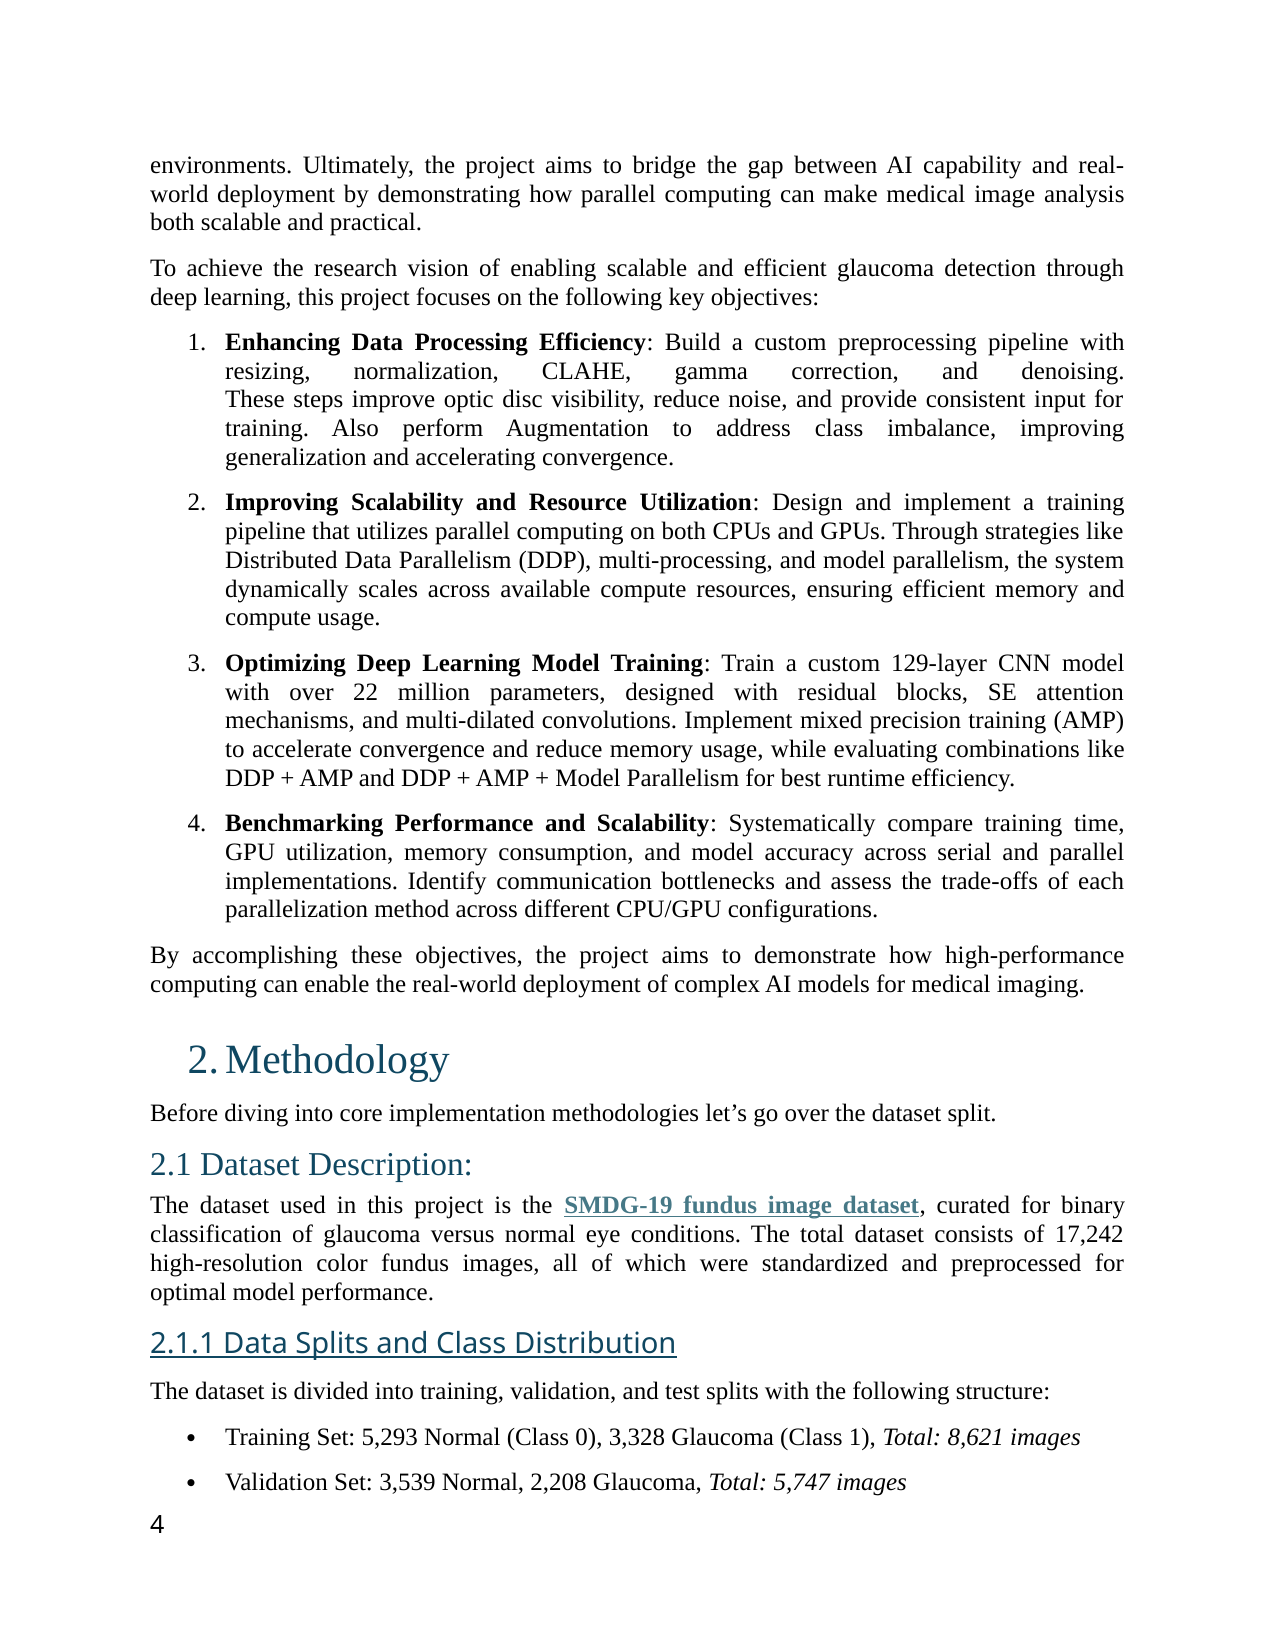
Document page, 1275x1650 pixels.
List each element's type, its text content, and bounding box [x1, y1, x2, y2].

text To achieve the research vision of enabling scalable and efficient glaucoma detection through deep learning, this project focuses on the following key objectives: [150, 253, 1125, 310]
text By accomplishing these objectives, the project aims to demonstrate how high-performance computing can enable the real-world deployment of complex AI models for medical imaging. [150, 940, 1125, 997]
list Validation Set: 3,539 Normal, 2,208 Glaucoma, Total: 5,747 images [187, 1467, 1125, 1496]
subtitle 2.1 Dataset Description: [150, 1144, 1125, 1182]
subtitle Methodology [187, 1035, 1125, 1083]
list Improving Scalability and Resource Utilization: Design and implement a training pipeline that utilizes parallel computing on both CPUs and GPUs. Through strategies like Distributed Data Parallelism (DDP), multi-processing, and model parallelism, the system dynamically scales across available compute resources, ensuring efficient memory and compute usage. [187, 487, 1125, 631]
text Before diving into core implementation methodologies let’s go over the dataset split. [150, 1098, 1125, 1127]
list Enhancing Data Processing Efficiency: Build a custom preprocessing pipeline with resizing, normalization, CLAHE, gamma correction, and denoising. These steps improve optic disc visibility, reduce noise, and provide consistent input for training. Also perform Augmentation to address class imbalance, improving generalization and accelerating convergence. [187, 327, 1125, 471]
list Benchmarking Performance and Scalability: Systematically compare training time, GPU utilization, memory consumption, and model accuracy across serial and parallel implementations. Identify communication bottlenecks and assess the trade-offs of each parallelization method across different CPU/GPU configurations. [187, 808, 1125, 923]
text The dataset is divided into training, validation, and test splits with the following structure: [150, 1376, 1125, 1405]
list Training Set: 5,293 Normal (Class 0), 3,328 Glaucoma (Class 1), Total: 8,621 images [187, 1422, 1125, 1450]
text The dataset used in this project is the SMDG-19 fundus image dataset, curated for binary classification of glaucoma versus normal eye conditions. The total dataset consists of 17,242 high-resolution color fundus images, all of which were standardized and preprocessed for optimal model performance. [150, 1191, 1125, 1306]
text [150, 150, 1125, 236]
subtitle 2.1.1 Data Splits and Class Distribution [150, 1322, 1125, 1362]
list Optimizing Deep Learning Model Training: Train a custom 129-layer CNN model with over 22 million parameters, designed with residual blocks, SE attention mechanisms, and multi-dilated convolutions. Implement mixed precision training (AMP) to accelerate convergence and reduce memory usage, while evaluating combinations like DDP + AMP and DDP + AMP + Model Parallelism for best runtime efficiency. [187, 648, 1125, 792]
